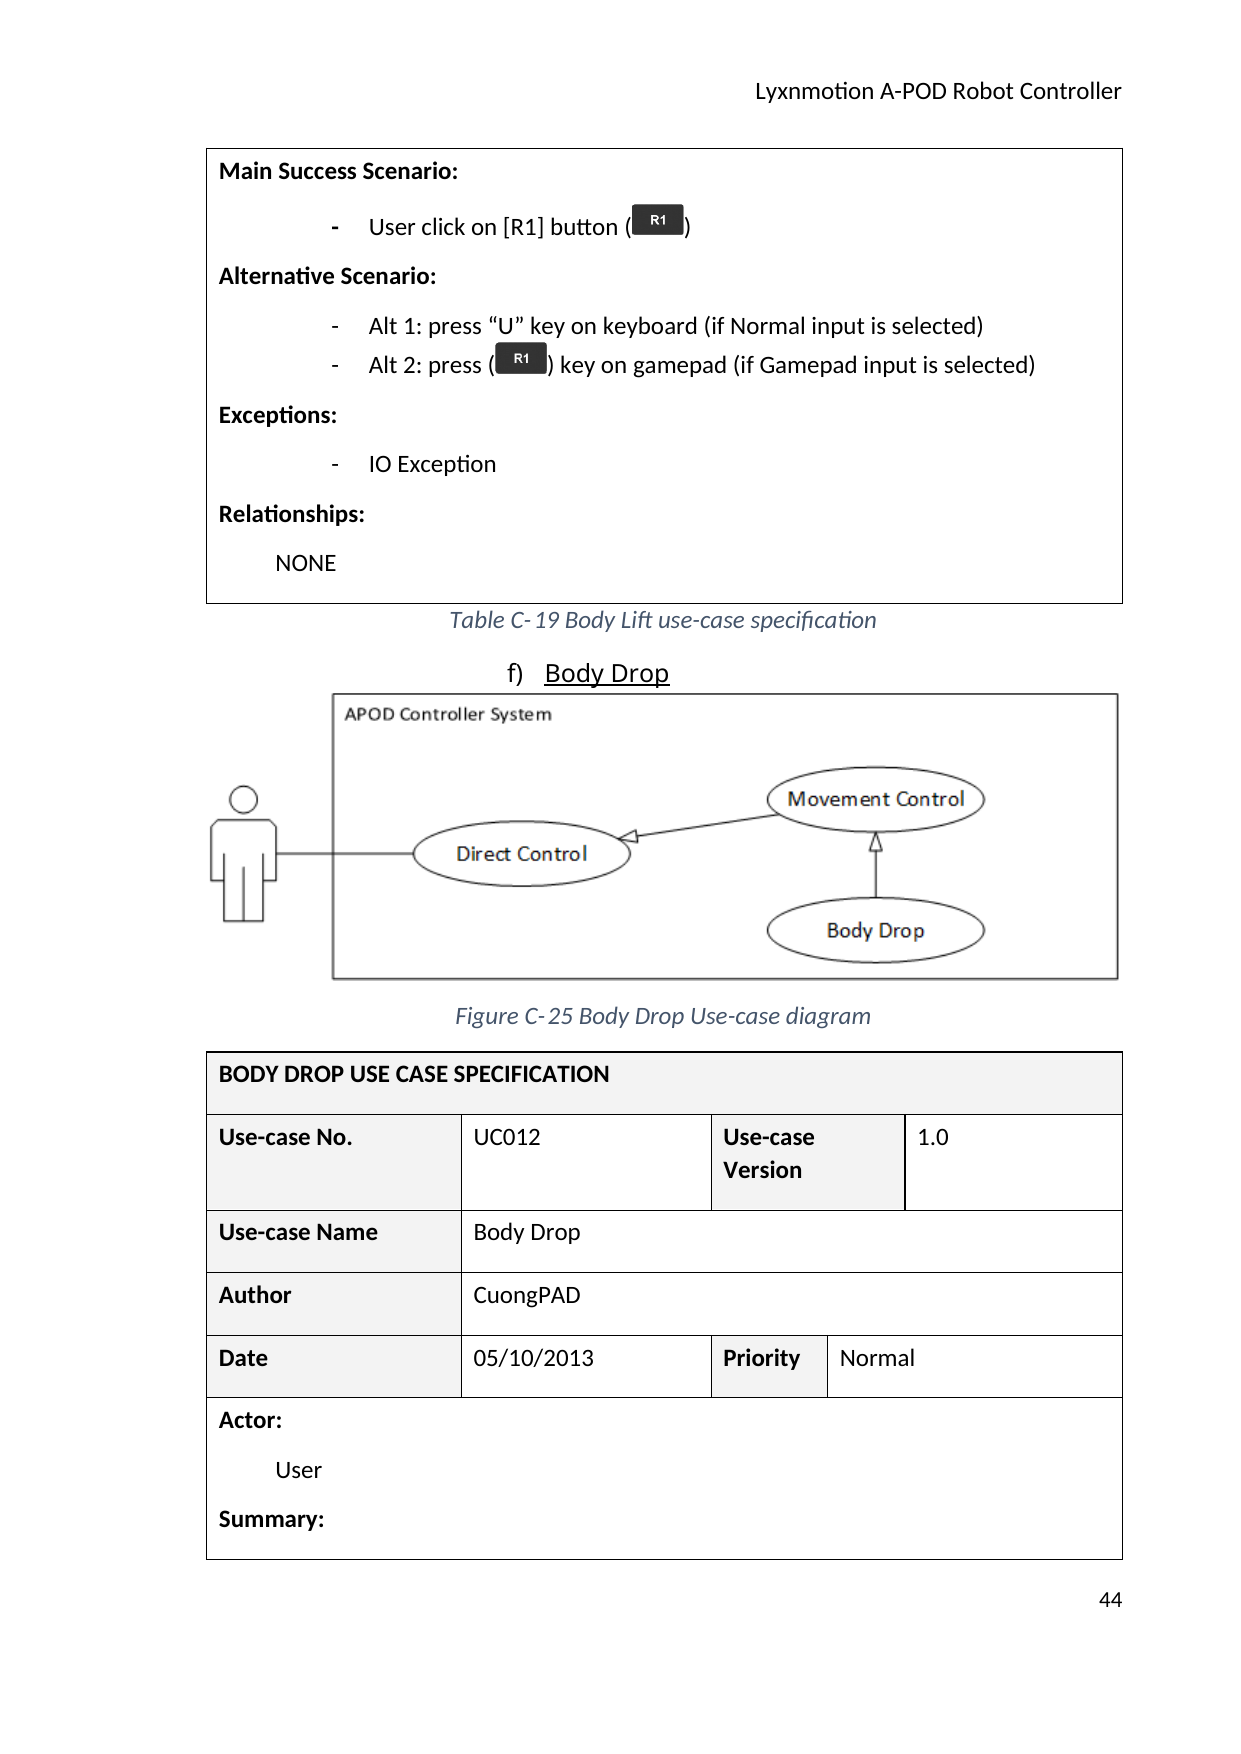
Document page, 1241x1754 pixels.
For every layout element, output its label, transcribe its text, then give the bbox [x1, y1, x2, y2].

table_cell Use-case Name [207, 1211, 461, 1272]
table_cell Priority [712, 1336, 827, 1397]
text Table C-11 Body Lift use-case specification [207, 604, 1122, 634]
text Figure C-13 Body Drop Use-case diagram [207, 1000, 1122, 1031]
table_cell Use-case No. [207, 1115, 461, 1209]
subtitle Body Drop [507, 655, 1122, 689]
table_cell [207, 1398, 1122, 1559]
table_cell 1.0 [906, 1115, 1122, 1209]
table_cell 05/10/2013 [462, 1336, 711, 1397]
picture [206, 692, 1123, 981]
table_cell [207, 149, 1122, 603]
table_cell UC012 [462, 1115, 711, 1209]
table_cell Body Drop [462, 1211, 1122, 1272]
table_cell CuongPAD [462, 1273, 1122, 1335]
picture [632, 204, 684, 235]
table_cell Normal [828, 1336, 1122, 1397]
table_cell Use-case Version [712, 1115, 904, 1209]
picture [495, 342, 547, 374]
table_header BODY DROP USE CASE SPECIFICATION [207, 1053, 1122, 1114]
table_cell Date [207, 1336, 461, 1397]
table_cell Author [207, 1273, 461, 1335]
